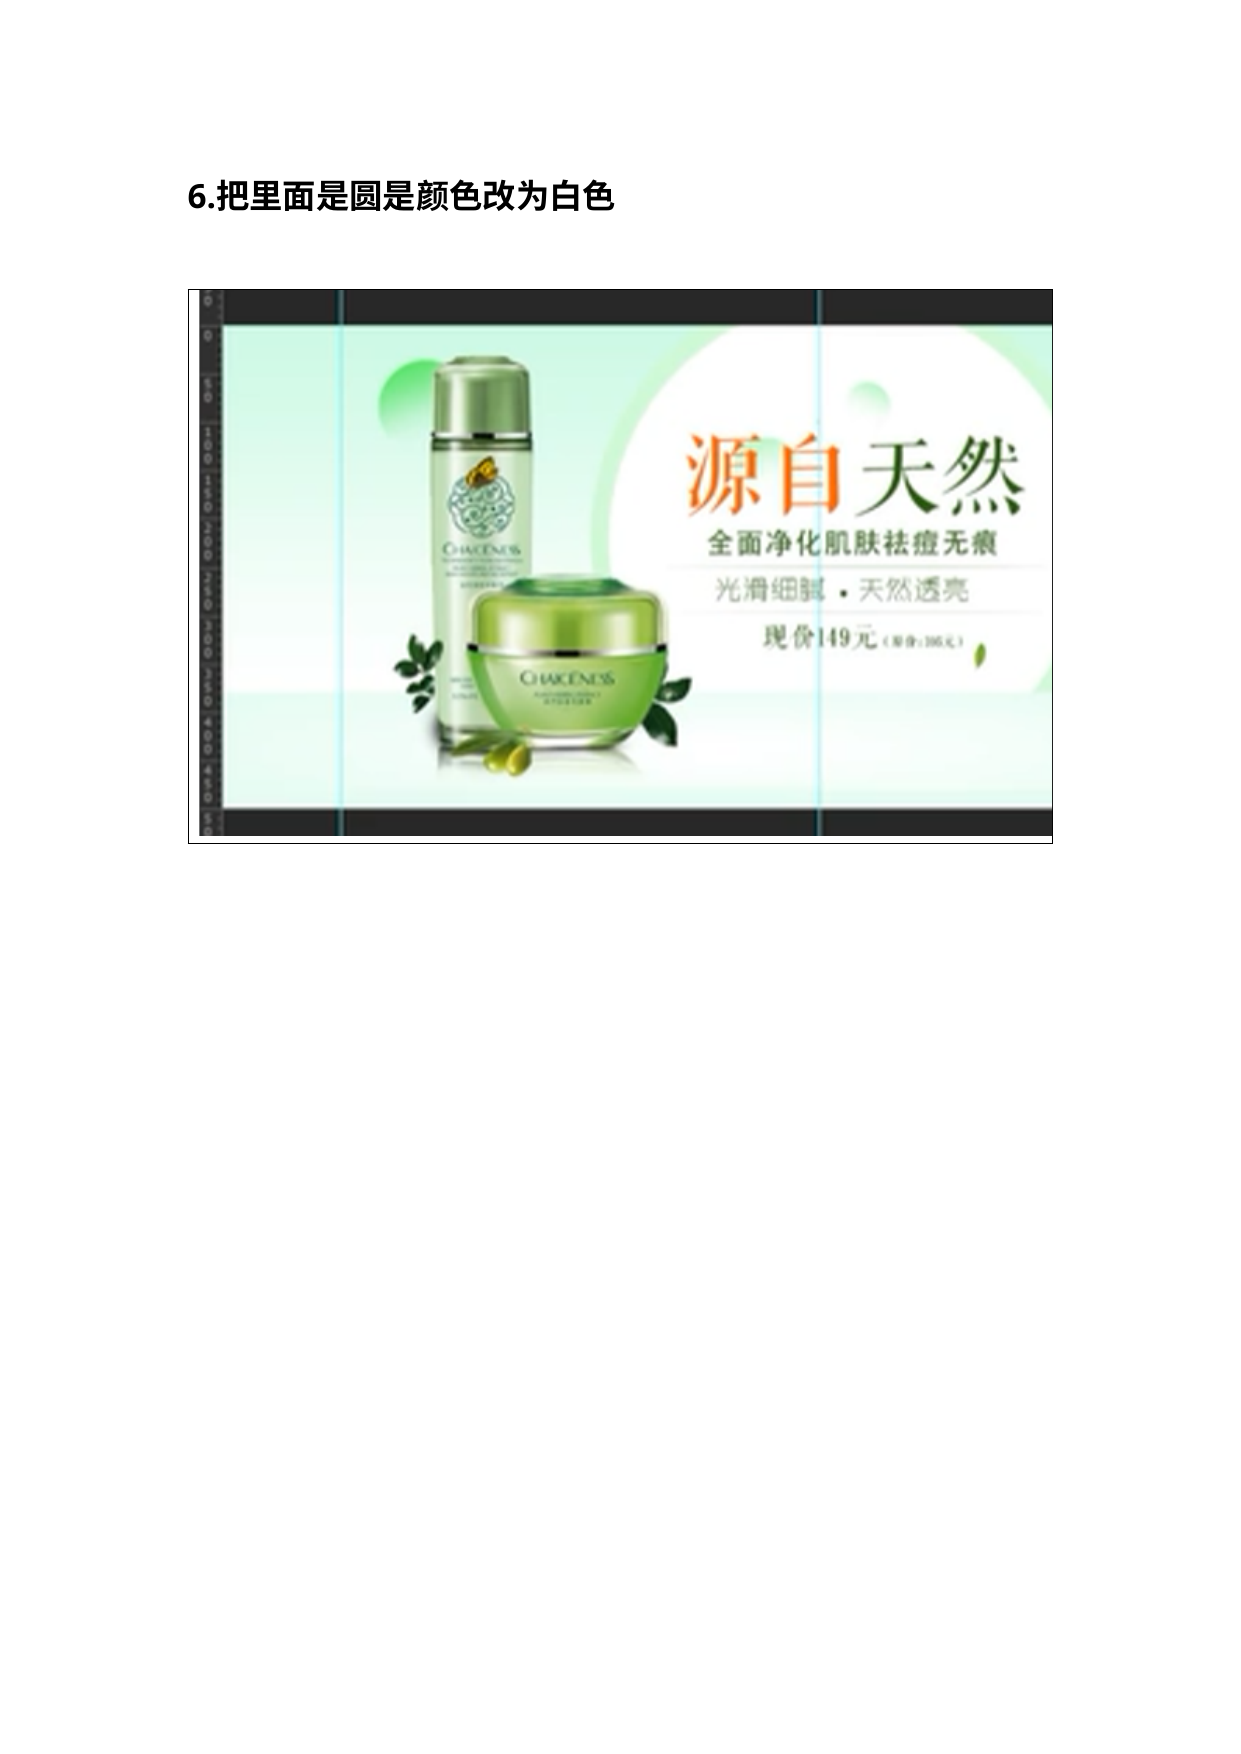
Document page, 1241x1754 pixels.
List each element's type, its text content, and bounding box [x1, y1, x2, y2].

table_header [189, 290, 1052, 843]
picture [199, 290, 1053, 836]
subtitle 6.把里面是圆是颜色改为白色 [187, 162, 1053, 227]
